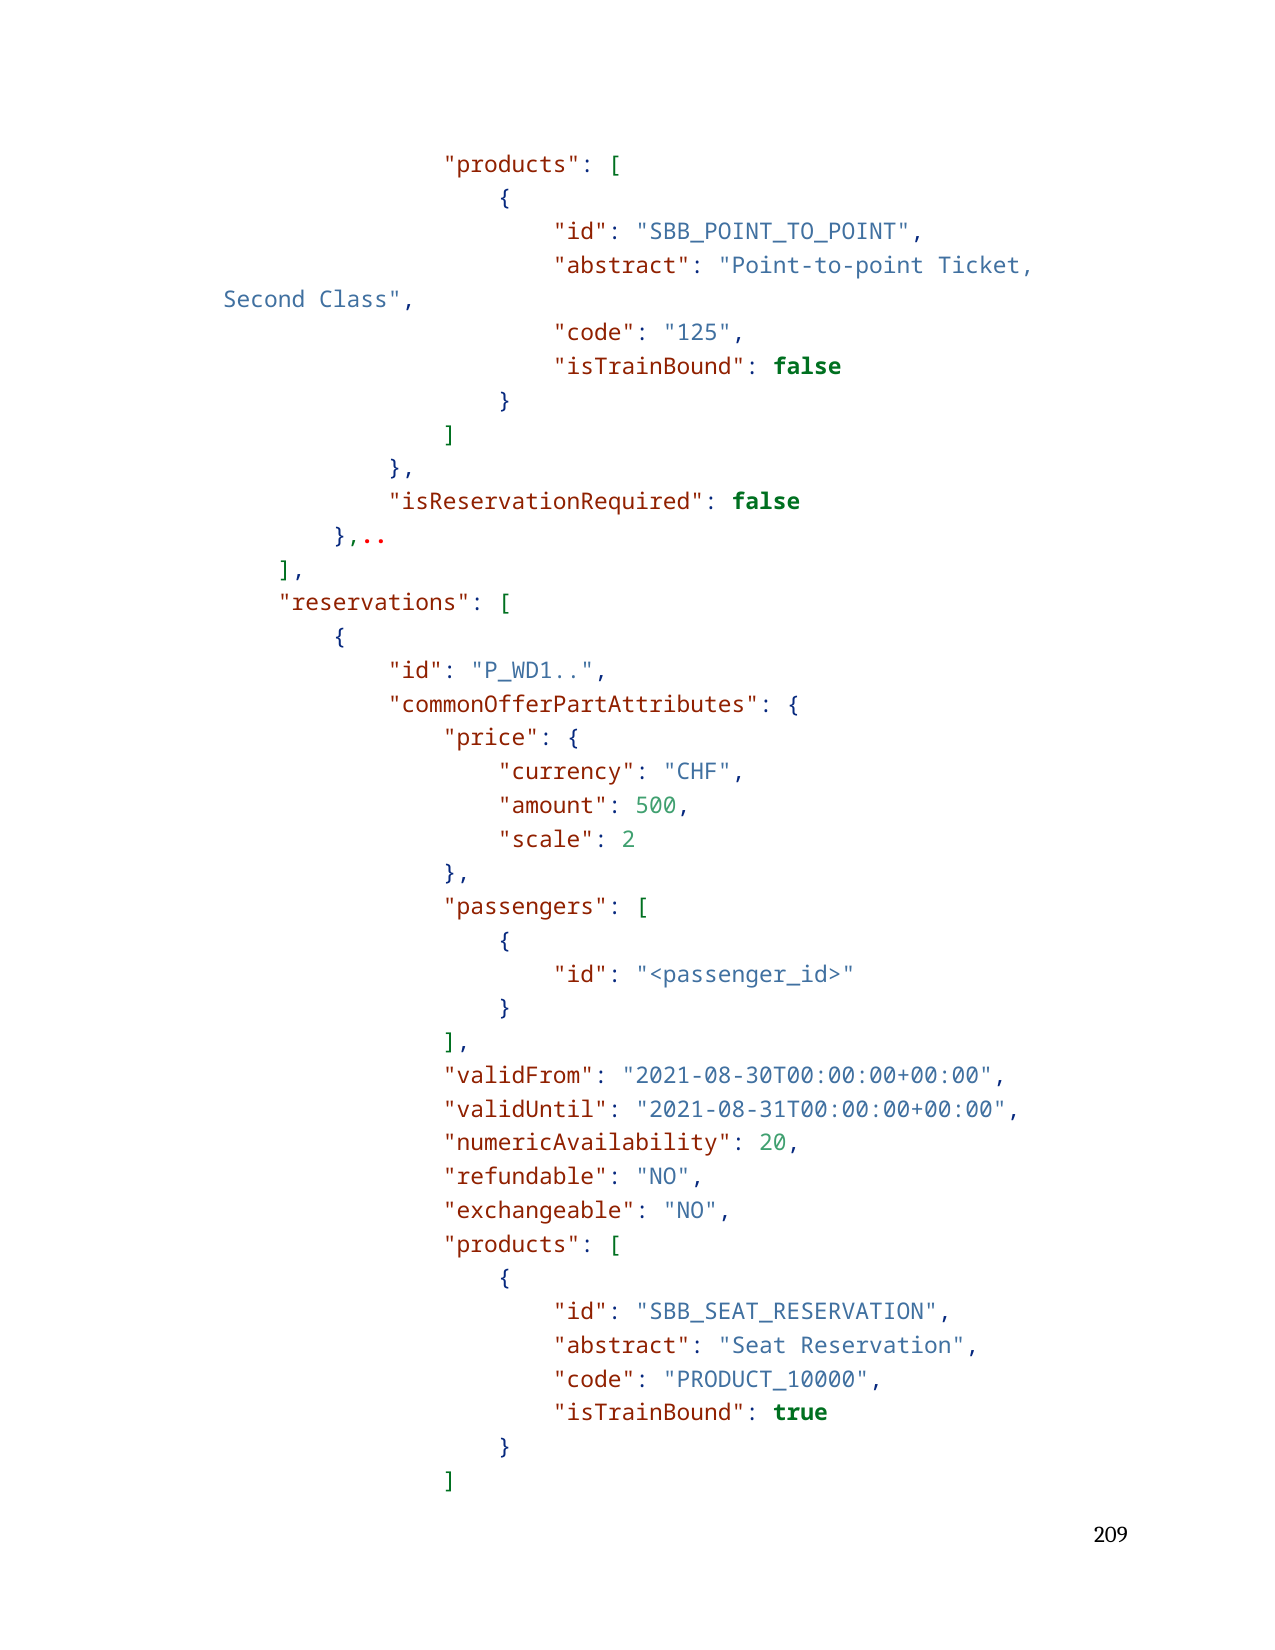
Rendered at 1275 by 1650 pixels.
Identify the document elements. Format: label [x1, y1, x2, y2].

subtitle [173, 148, 1127, 1495]
